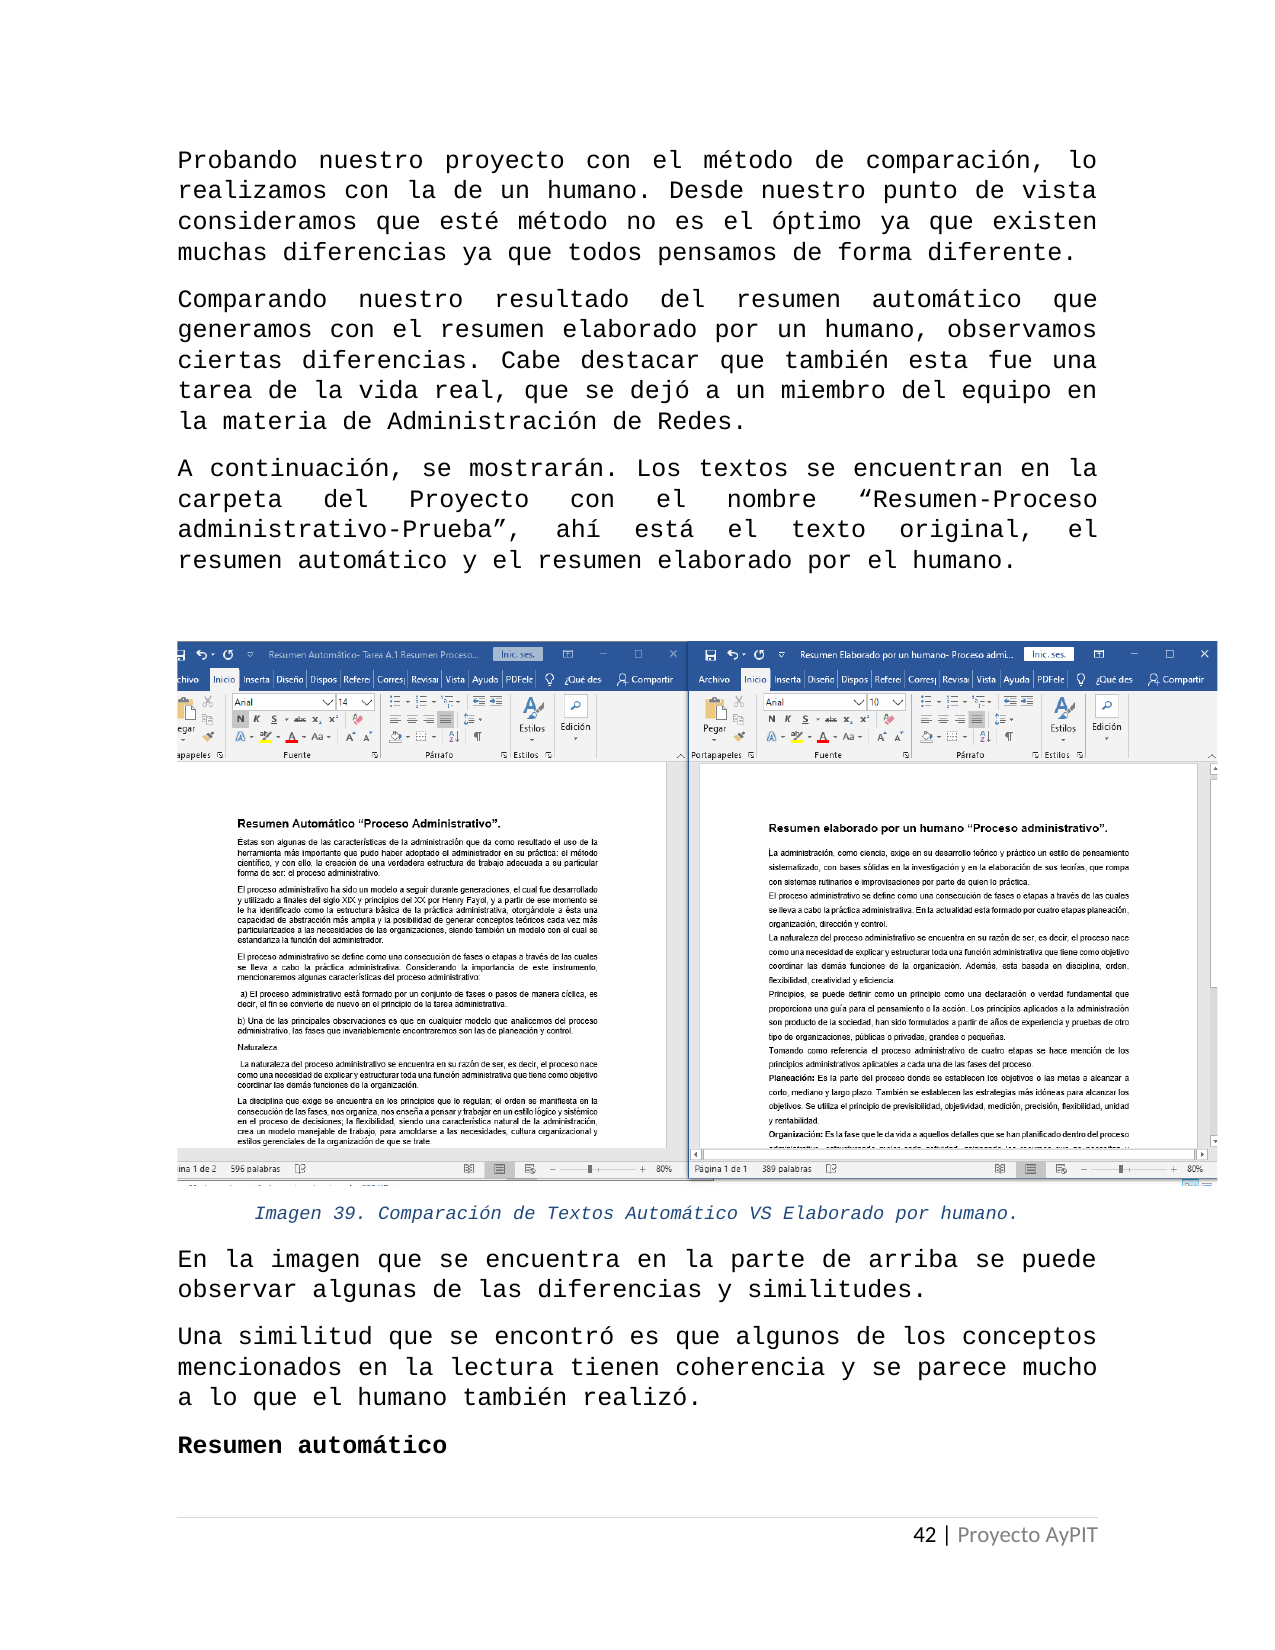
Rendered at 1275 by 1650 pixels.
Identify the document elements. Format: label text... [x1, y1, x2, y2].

text Resumen automático [177, 1432, 1098, 1461]
text Imagen 39. Comparación de Textos Automático VS Elaborado por humano. [177, 1204, 1098, 1225]
text Una similitud que se encontró es que algunos de los conceptos mencionados en la lectura tienen coherencia y se parece mucho a lo que el humano también realizó. [177, 1324, 1098, 1413]
text En la imagen que se encuentra en la parte de arriba se puede observar algunas de las diferencias y similitudes. [177, 1246, 1098, 1305]
text Probando nuestro proyecto con el método de comparación, lo realizamos con la de un humano. Desde nuestro punto de vista consideramos que esté método no es el óptimo ya que existen muchas diferencias ya que todos pensamos de forma diferente. [177, 148, 1098, 267]
text A continuación, se mostrarán. Los textos se encuentran en la carpeta del Proyecto con el nombre “Resumen-Proceso administrativo-Prueba”, ahí está el texto original, el resumen automático y el resumen elaborado por el humano. [177, 456, 1098, 576]
text Comparando nuestro resultado del resumen automático que generamos con el resumen elaborado por un humano, observamos ciertas diferencias. Cabe destacar que también esta fue una tarea de la vida real, que se dejó a un miembro del equipo en la materia de Administración de Redes. [177, 286, 1098, 437]
picture [177, 641, 1218, 1186]
